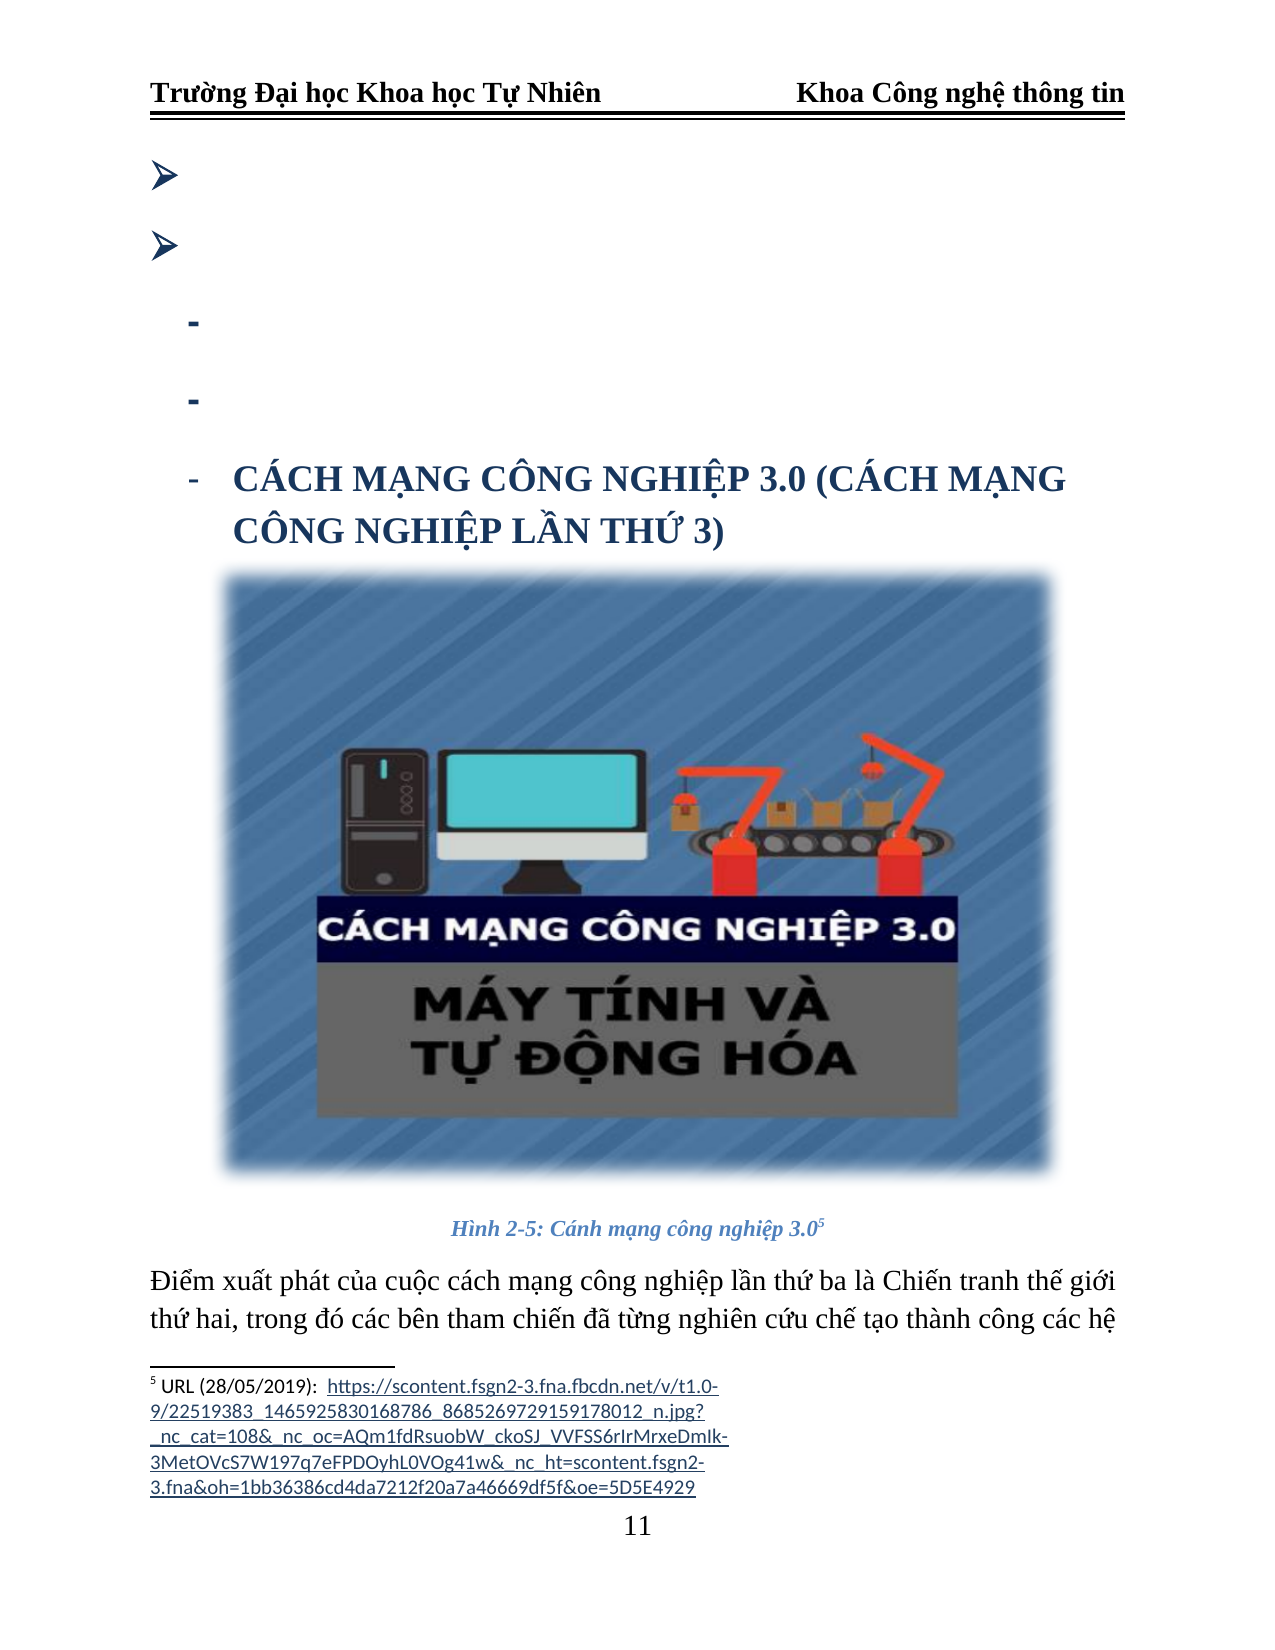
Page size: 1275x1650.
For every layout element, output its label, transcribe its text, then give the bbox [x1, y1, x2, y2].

subtitle cách mạng công nghiệp 3.0 (cách mạng công nghiệp lần thứ 3) [187, 451, 1125, 552]
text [150, 1263, 1125, 1335]
text Hình 2-5: Cánh mạng công nghiệp 3.0 [150, 1215, 1125, 1242]
picture [237, 587, 1038, 1160]
